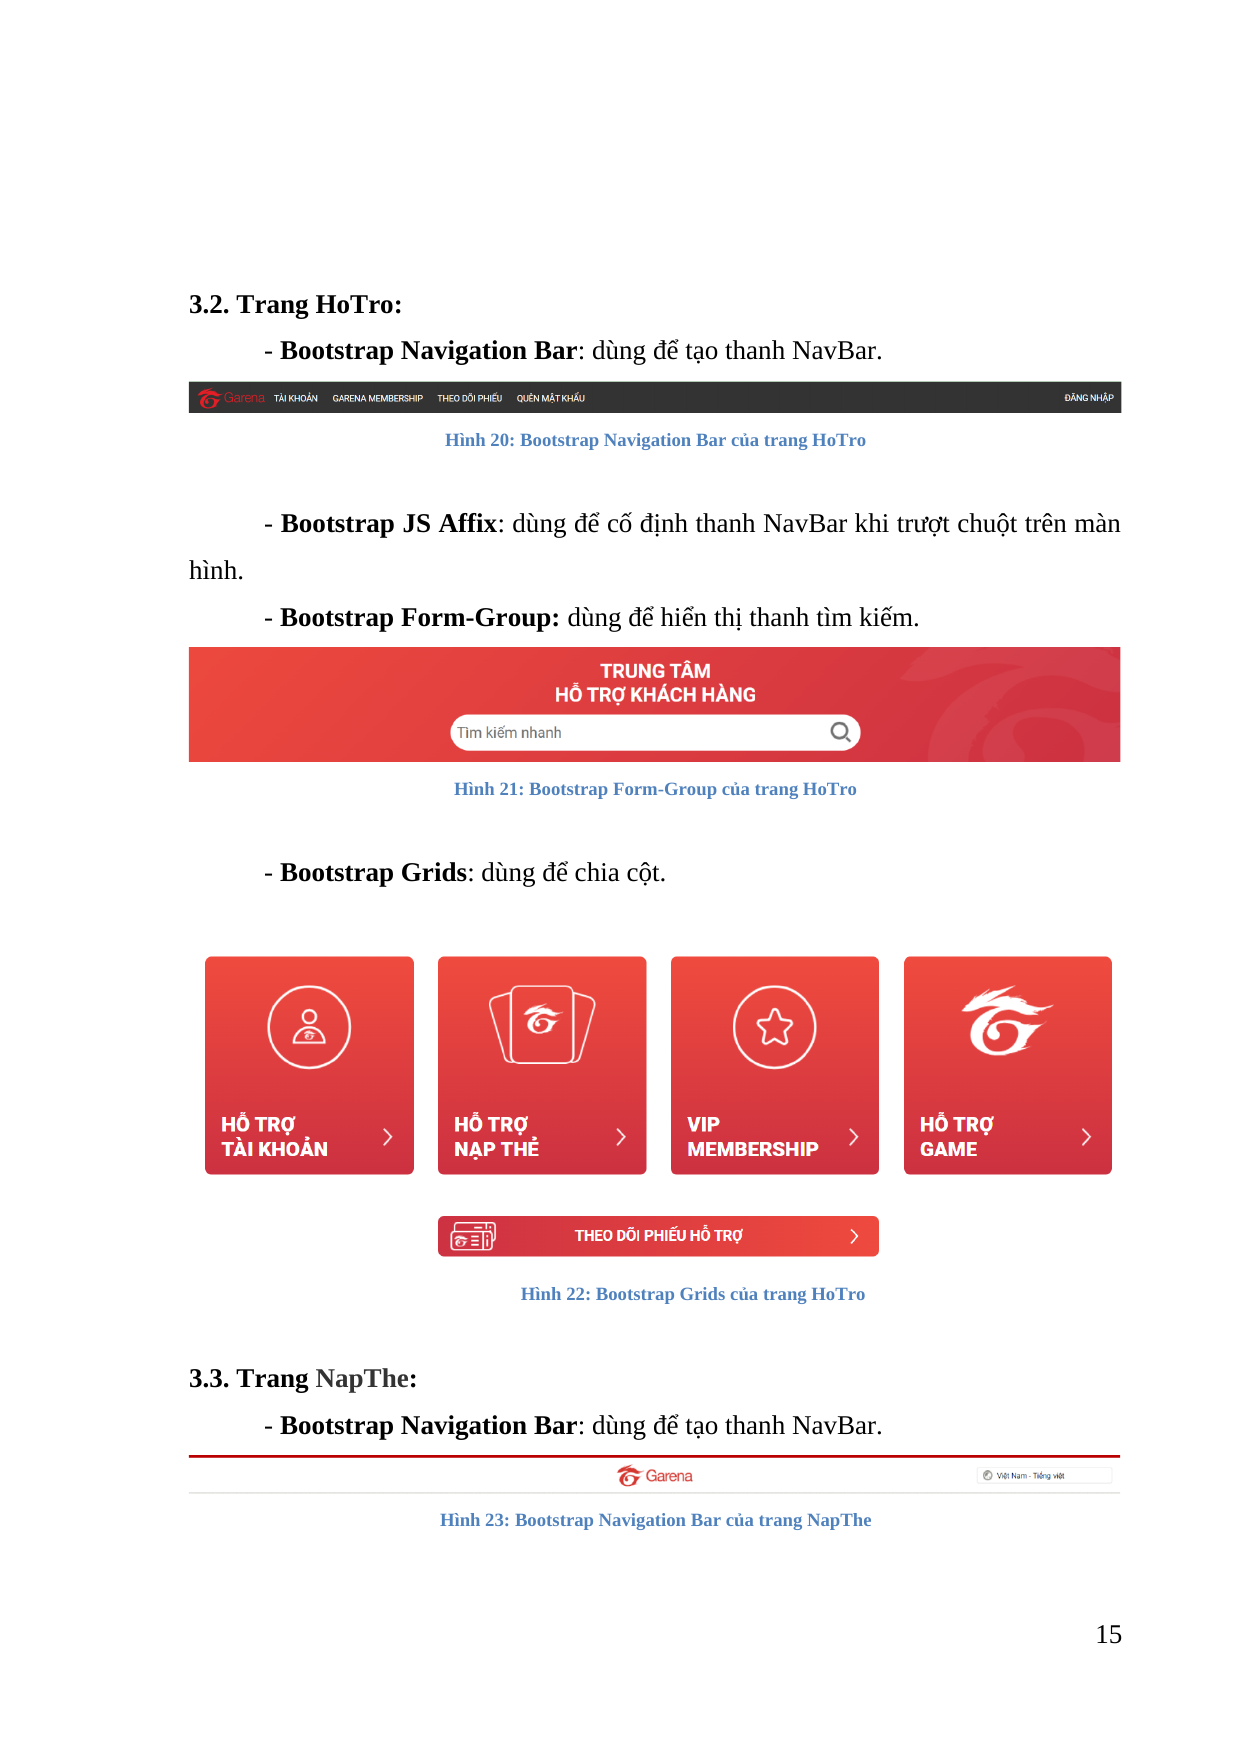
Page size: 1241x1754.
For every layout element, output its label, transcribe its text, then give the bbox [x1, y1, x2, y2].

text Hình 23: Bootstrap Navigation Bar của trang NapThe [189, 1509, 1122, 1530]
text Hình 21: Bootstrap Form-Group của trang HoTro [189, 777, 1122, 799]
text - Bootstrap Grids: dùng để chia cột. [189, 856, 1122, 888]
picture [188, 1455, 1121, 1494]
picture [188, 949, 1122, 1268]
text - Bootstrap Navigation Bar: dùng để tạo thanh NavBar. [189, 1409, 1122, 1440]
text 3.3. Trang NapThe: [189, 1362, 1122, 1393]
picture [188, 647, 1121, 762]
text - Bootstrap Navigation Bar: dùng để tạo thanh NavBar. [189, 334, 1122, 366]
text 3.2. Trang HoTro: [189, 288, 1122, 319]
text - Bootstrap JS Affix: dùng để cố định thanh NavBar khi trượt chuột trên màn hình. [189, 507, 1122, 585]
text Hình 22: Bootstrap Grids của trang HoTro [189, 1283, 1122, 1305]
text Hình 20: Bootstrap Navigation Bar của trang HoTro [189, 428, 1122, 450]
picture [188, 381, 1122, 413]
text - Bootstrap Form-Group: dùng để hiển thị thanh tìm kiếm. [189, 601, 1122, 632]
